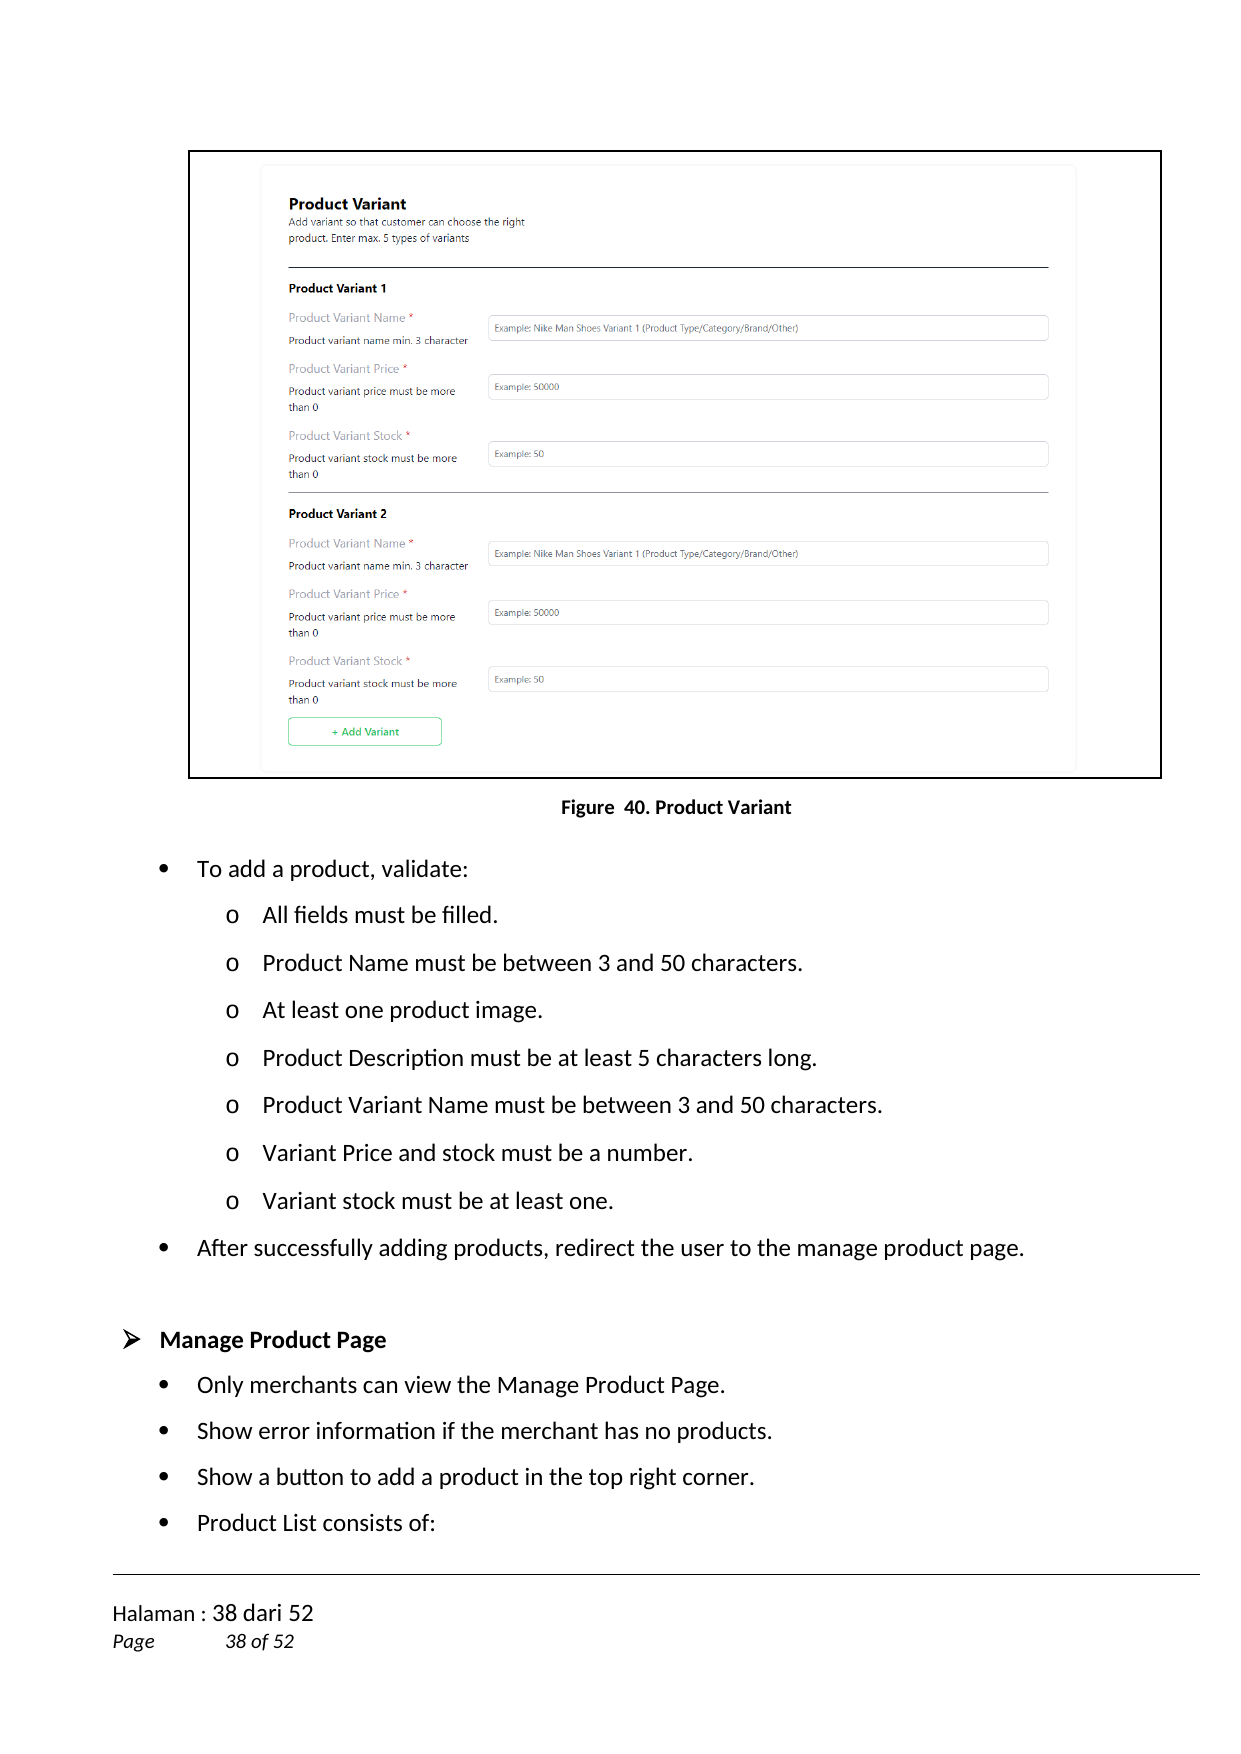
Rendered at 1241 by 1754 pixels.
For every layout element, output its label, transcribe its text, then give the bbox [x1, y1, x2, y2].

list Only merchants can view the Manage Product Page. [159, 1369, 1128, 1400]
list Product Name must be between 3 and 50 characters. [225, 947, 1128, 978]
list Product Variant Name must be between 3 and 50 characters. [225, 1089, 1128, 1121]
list After successfully adding products, redirect the user to the manage product page. [159, 1232, 1128, 1263]
list Show a button to add a product in the top right corner. [159, 1461, 1128, 1492]
list Product List consists of: [159, 1507, 1128, 1537]
list To add a product, validate: [159, 853, 1128, 884]
list All fields must be filled. [225, 899, 1128, 931]
list Variant Price and stock must be a number. [225, 1137, 1128, 1169]
list At least one product image. [225, 994, 1128, 1026]
list Show error information if the merchant has no products. [159, 1415, 1128, 1446]
picture [190, 152, 1160, 777]
text Figure 40. Product Variant [225, 794, 1128, 820]
list Product Description must be at least 5 characters long. [225, 1042, 1128, 1074]
list Manage Product Page [122, 1324, 1128, 1354]
list Variant stock must be at least one. [225, 1185, 1128, 1217]
